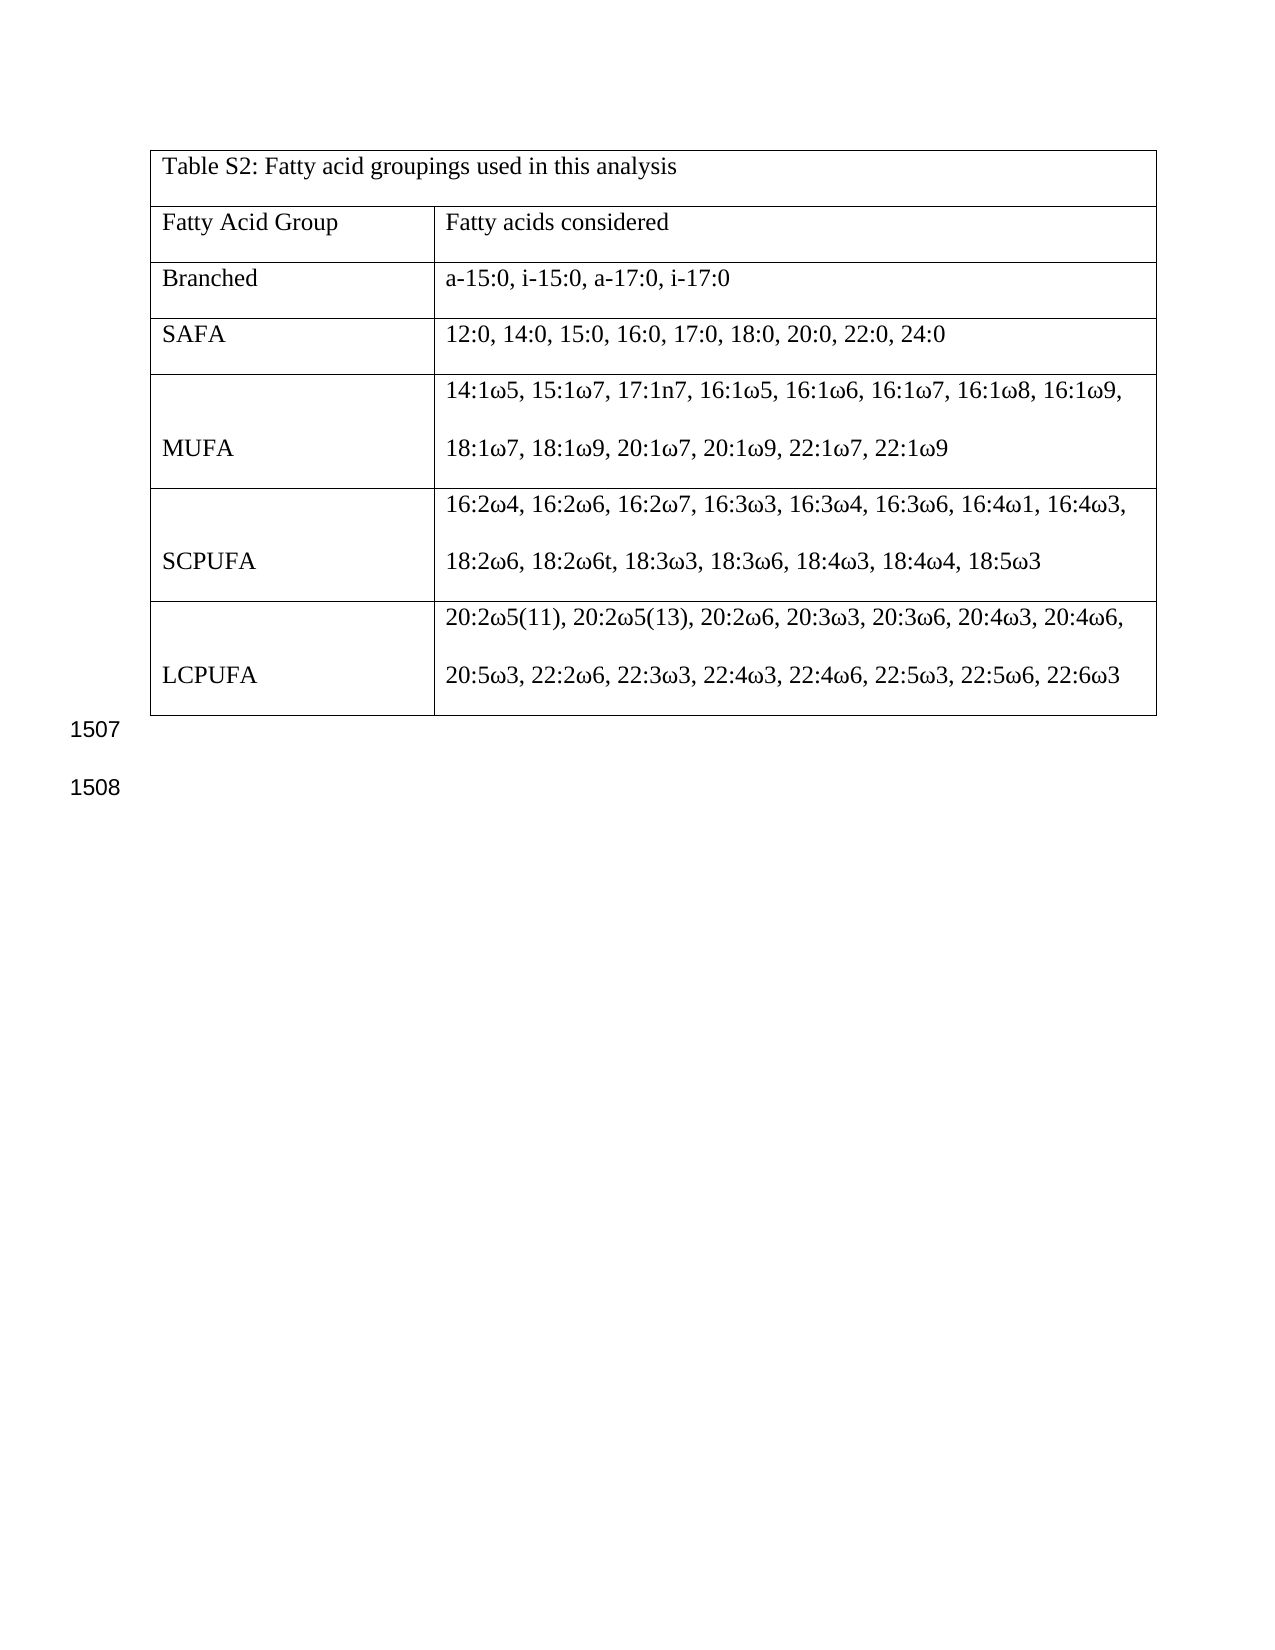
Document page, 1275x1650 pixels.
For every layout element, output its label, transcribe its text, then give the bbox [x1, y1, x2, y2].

table_cell 16:2ω4, 16:2ω6, 16:2ω7, 16:3ω3, 16:3ω4, 16:3ω6, 16:4ω1, 16:4ω3, 18:2ω6, 18:2ω6t, 18:3ω3, 18:3ω6, 18:4ω3, 18:4ω4, 18:5ω3 [435, 489, 1156, 601]
table_cell 14:1ω5, 15:1ω7, 17:1n7, 16:1ω5, 16:1ω6, 16:1ω7, 16:1ω8, 16:1ω9, 18:1ω7, 18:1ω9, 20:1ω7, 20:1ω9, 22:1ω7, 22:1ω9 [435, 375, 1156, 488]
table_cell SCPUFA [151, 489, 434, 601]
table_cell 20:2ω5(11), 20:2ω5(13), 20:2ω6, 20:3ω3, 20:3ω6, 20:4ω3, 20:4ω6, 20:5ω3, 22:2ω6, 22:3ω3, 22:4ω3, 22:4ω6, 22:5ω3, 22:5ω6, 22:6ω3 [435, 602, 1156, 715]
table_cell Fatty Acid Group [151, 207, 434, 262]
table_cell a-15:0, i-15:0, a-17:0, i-17:0 [435, 263, 1156, 318]
table_cell 12:0, 14:0, 15:0, 16:0, 17:0, 18:0, 20:0, 22:0, 24:0 [435, 319, 1156, 374]
table_header Table S2: Fatty acid groupings used in this analysis [151, 151, 1156, 206]
table_cell MUFA [151, 375, 434, 488]
table_cell Fatty acids considered [435, 207, 1156, 262]
table_cell Branched [151, 263, 434, 318]
table_cell LCPUFA [151, 602, 434, 715]
table_cell SAFA [151, 319, 434, 374]
